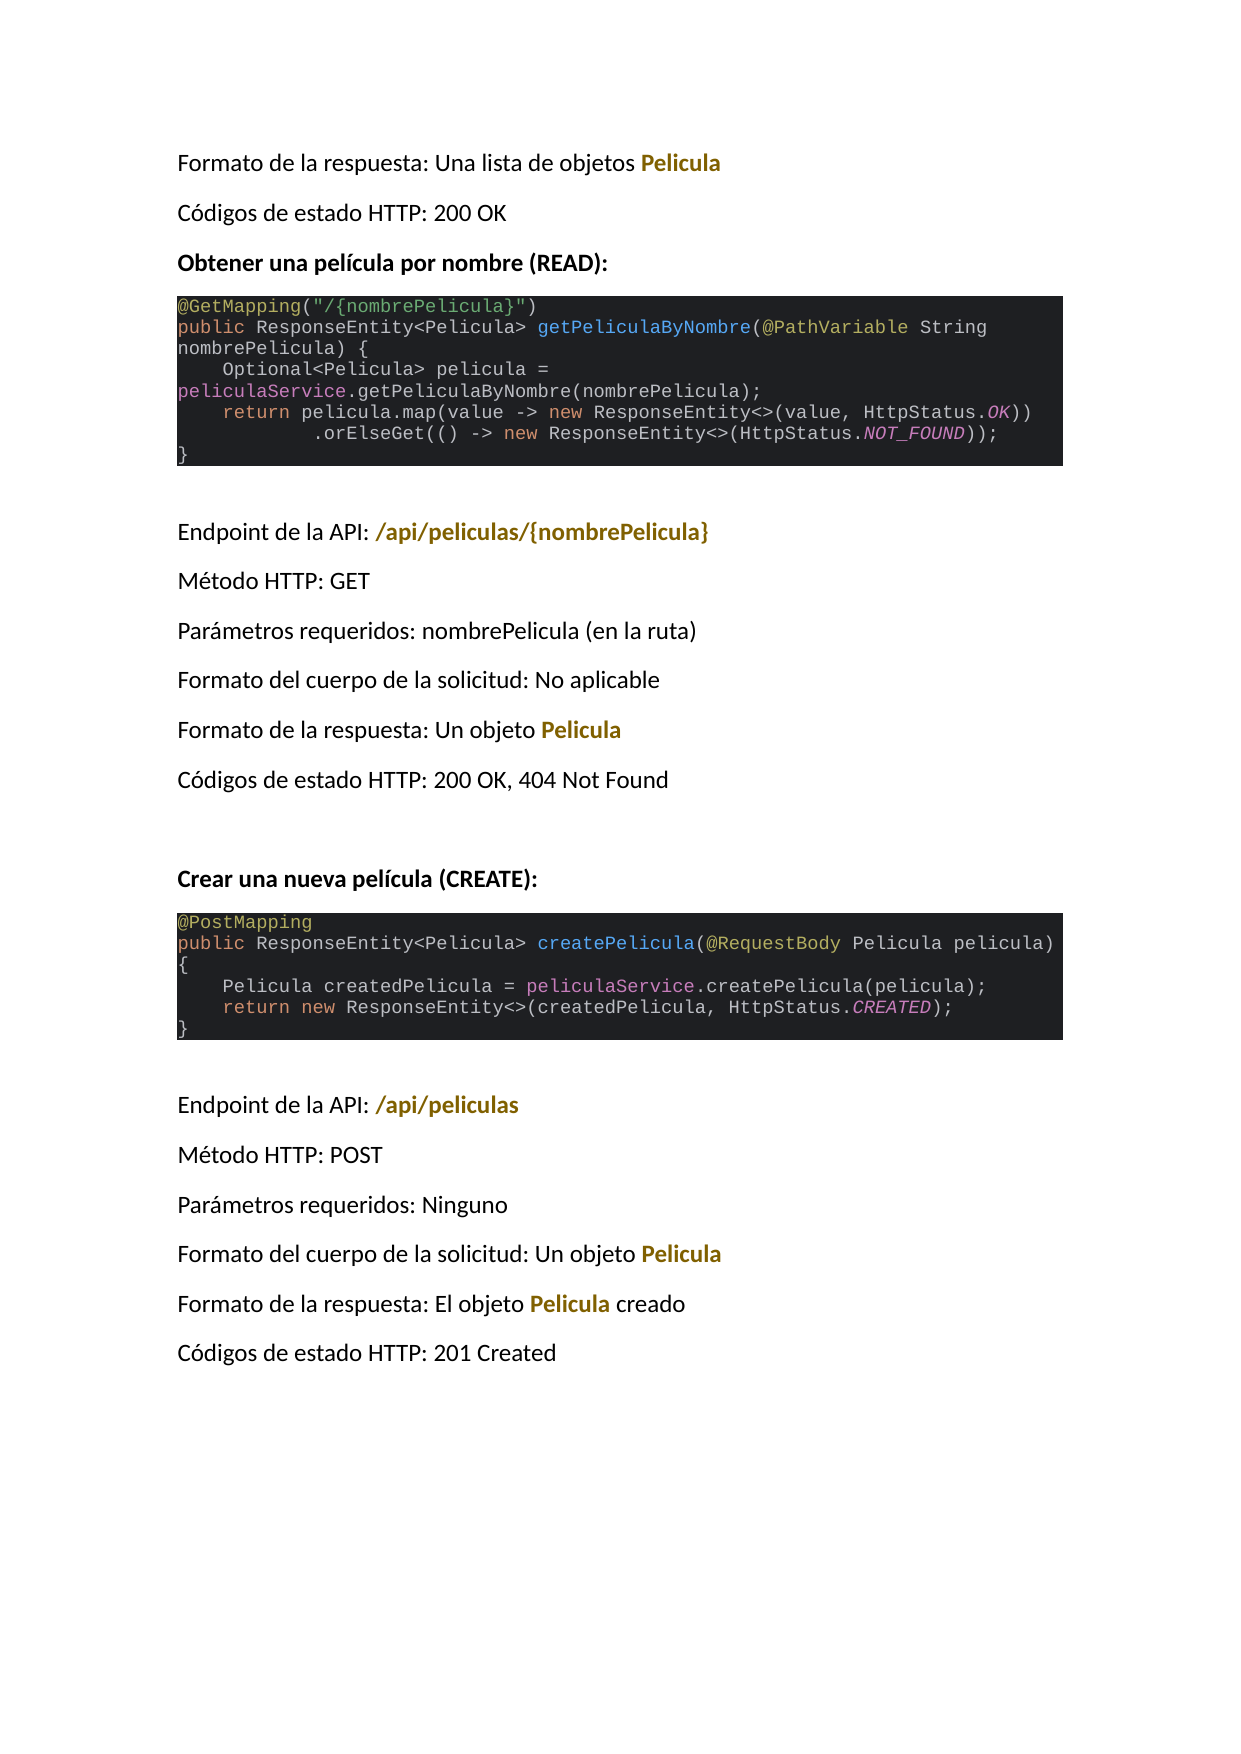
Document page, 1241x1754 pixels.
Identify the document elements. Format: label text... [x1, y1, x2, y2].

text @GetMapping("/{nombrePelicula}") public ResponseEntity<Pelicula> getPeliculaByNombre(@PathVariable String nombrePelicula) { Optional<Pelicula> pelicula = peliculaService.getPeliculaByNombre(nombrePelicula); return pelicula.map(value -> new ResponseEntity<>(value, HttpStatus.OK)) .orElseGet(() -> new ResponseEntity<>(HttpStatus.NOT_FOUND)); } [177, 296, 1063, 466]
text Formato de la respuesta: El objeto Pelicula creado [177, 1288, 1063, 1318]
text Método HTTP: GET [177, 566, 1063, 596]
text Formato de la respuesta: Un objeto Pelicula [177, 714, 1063, 745]
text Endpoint de la API: /api/peliculas/{nombrePelicula} [177, 516, 1063, 546]
text Códigos de estado HTTP: 200 OK [177, 197, 1063, 228]
text Formato del cuerpo de la solicitud: Un objeto Pelicula [177, 1238, 1063, 1269]
text Método HTTP: POST [177, 1139, 1063, 1170]
text Parámetros requeridos: Ninguno [177, 1189, 1063, 1219]
text Parámetros requeridos: nombrePelicula (en la ruta) [177, 615, 1063, 646]
text Obtener una película por nombre (READ): [177, 247, 1063, 277]
text Formato del cuerpo de la solicitud: No aplicable [177, 665, 1063, 695]
text Formato de la respuesta: Una lista de objetos Pelicula [177, 148, 1063, 178]
text Crear una nueva película (CREATE): [177, 863, 1063, 893]
text @PostMapping public ResponseEntity<Pelicula> createPelicula(@RequestBody Pelicula pelicula) { Pelicula createdPelicula = peliculaService.createPelicula(pelicula); return new ResponseEntity<>(createdPelicula, HttpStatus.CREATED); } [177, 913, 1063, 1040]
text Endpoint de la API: /api/peliculas [177, 1090, 1063, 1120]
text Códigos de estado HTTP: 201 Created [177, 1338, 1063, 1368]
text Códigos de estado HTTP: 200 OK, 404 Not Found [177, 764, 1063, 794]
